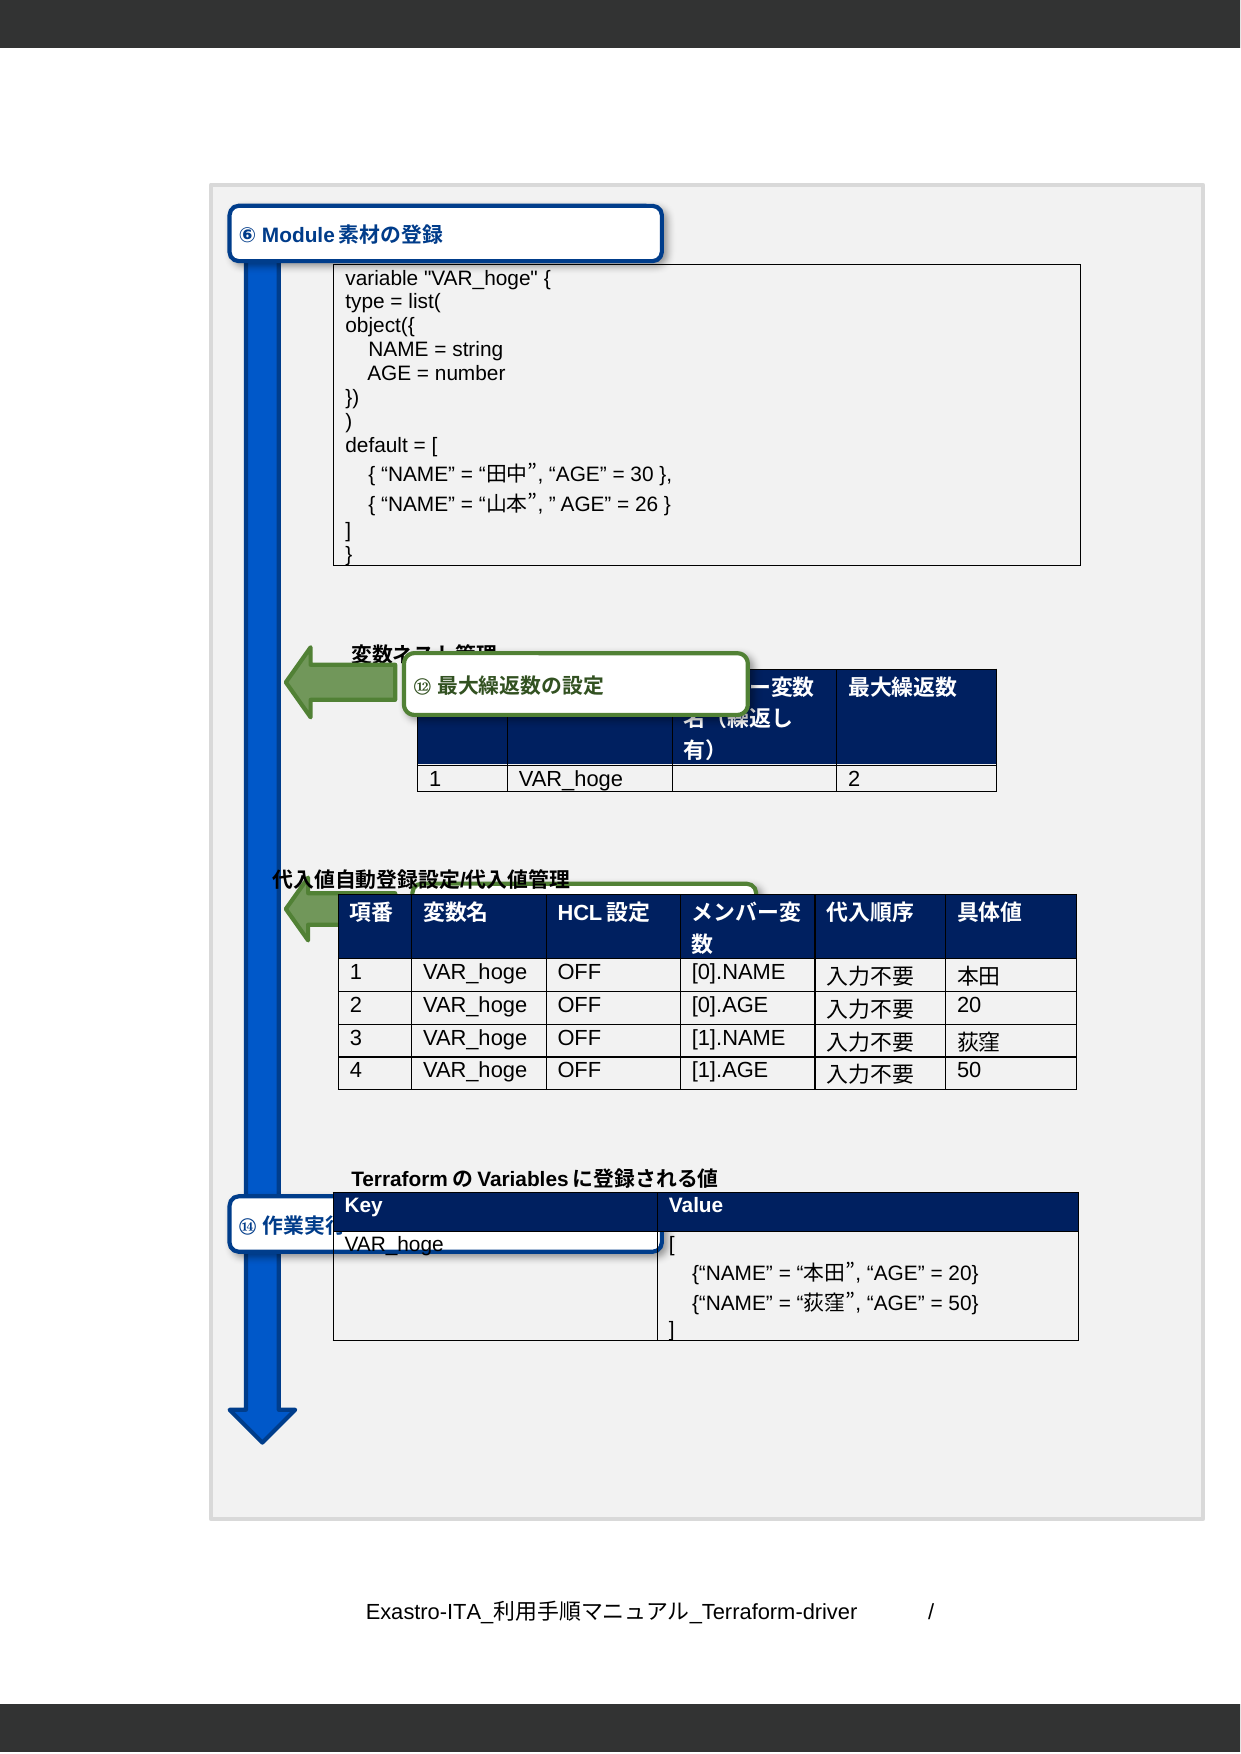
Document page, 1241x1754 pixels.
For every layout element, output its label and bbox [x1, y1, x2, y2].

picture [0, 1704, 1241, 1752]
picture [0, 0, 1241, 48]
